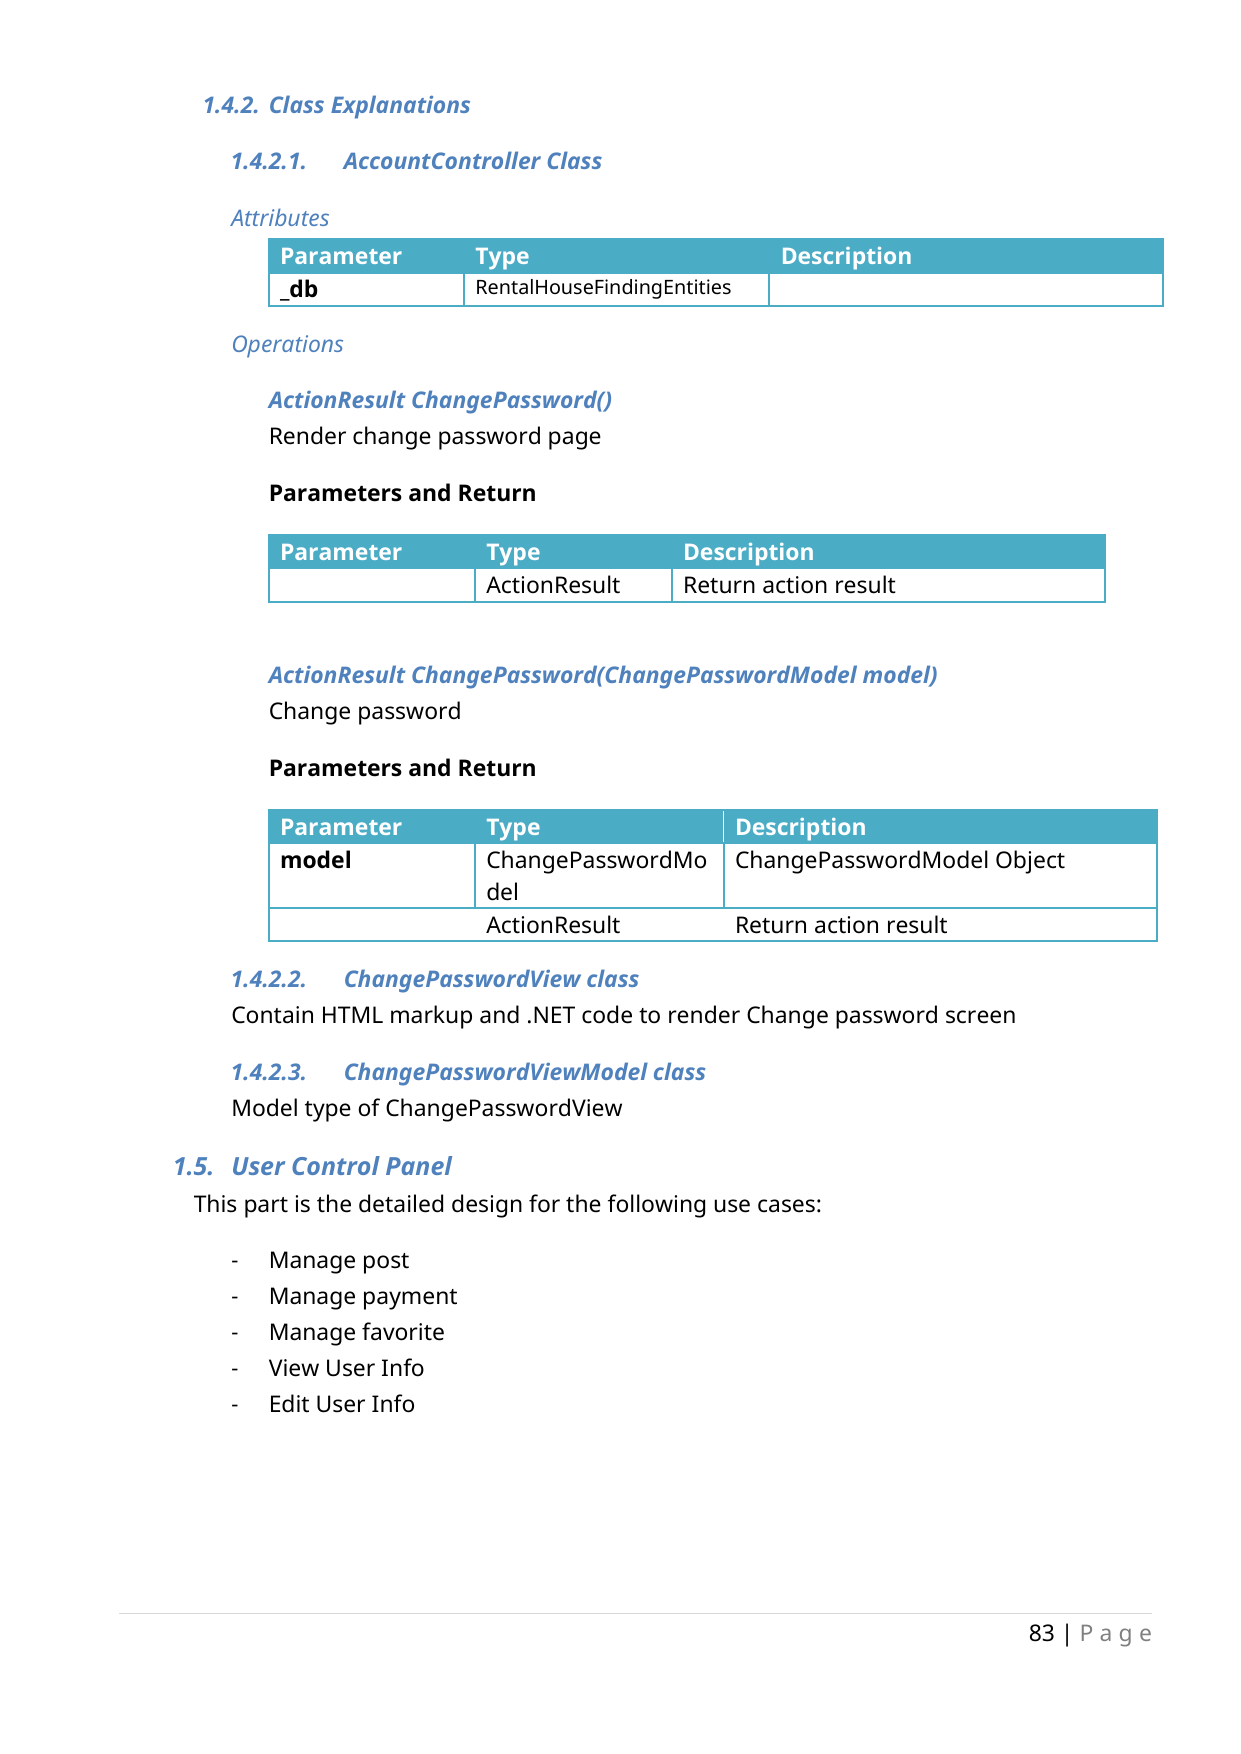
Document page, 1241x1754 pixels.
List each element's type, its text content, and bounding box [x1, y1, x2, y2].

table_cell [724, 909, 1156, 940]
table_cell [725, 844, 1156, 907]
subtitle ChangePasswordViewModel class [268, 1056, 1152, 1087]
subtitle Attributes [231, 202, 1152, 233]
subtitle ChangePasswordView class [268, 963, 1152, 994]
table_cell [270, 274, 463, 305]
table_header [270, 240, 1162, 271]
text Contain HTML markup and .NET code to render Change password screen [156, 999, 1152, 1030]
text Model type of ChangePasswordView [156, 1092, 1152, 1123]
text This part is the detailed design for the following use cases: [118, 1188, 1152, 1219]
list Manage post [231, 1244, 1152, 1276]
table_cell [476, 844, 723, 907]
subtitle AccountController Class [268, 145, 1152, 177]
subtitle Operations [231, 328, 1152, 359]
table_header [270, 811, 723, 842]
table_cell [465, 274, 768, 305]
list Manage favorite [231, 1316, 1152, 1347]
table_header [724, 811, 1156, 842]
list Edit User Info [231, 1388, 1152, 1419]
list Manage payment [231, 1280, 1152, 1312]
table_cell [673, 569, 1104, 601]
subtitle ActionResult ChangePassword() [268, 384, 1152, 416]
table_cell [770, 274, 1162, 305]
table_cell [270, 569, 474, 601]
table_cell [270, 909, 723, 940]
text Parameters and Return [268, 752, 1152, 783]
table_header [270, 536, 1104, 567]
text Change password [268, 695, 1152, 727]
subtitle ActionResult ChangePassword(ChangePasswordModel model) [268, 659, 1152, 691]
text Parameters and Return [268, 477, 1152, 508]
subtitle User Control Panel [193, 1148, 1152, 1182]
subtitle Class Explanations [231, 88, 1152, 120]
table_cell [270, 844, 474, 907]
list View User Info [231, 1352, 1152, 1383]
text Render change password page [268, 420, 1152, 452]
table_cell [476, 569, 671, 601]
